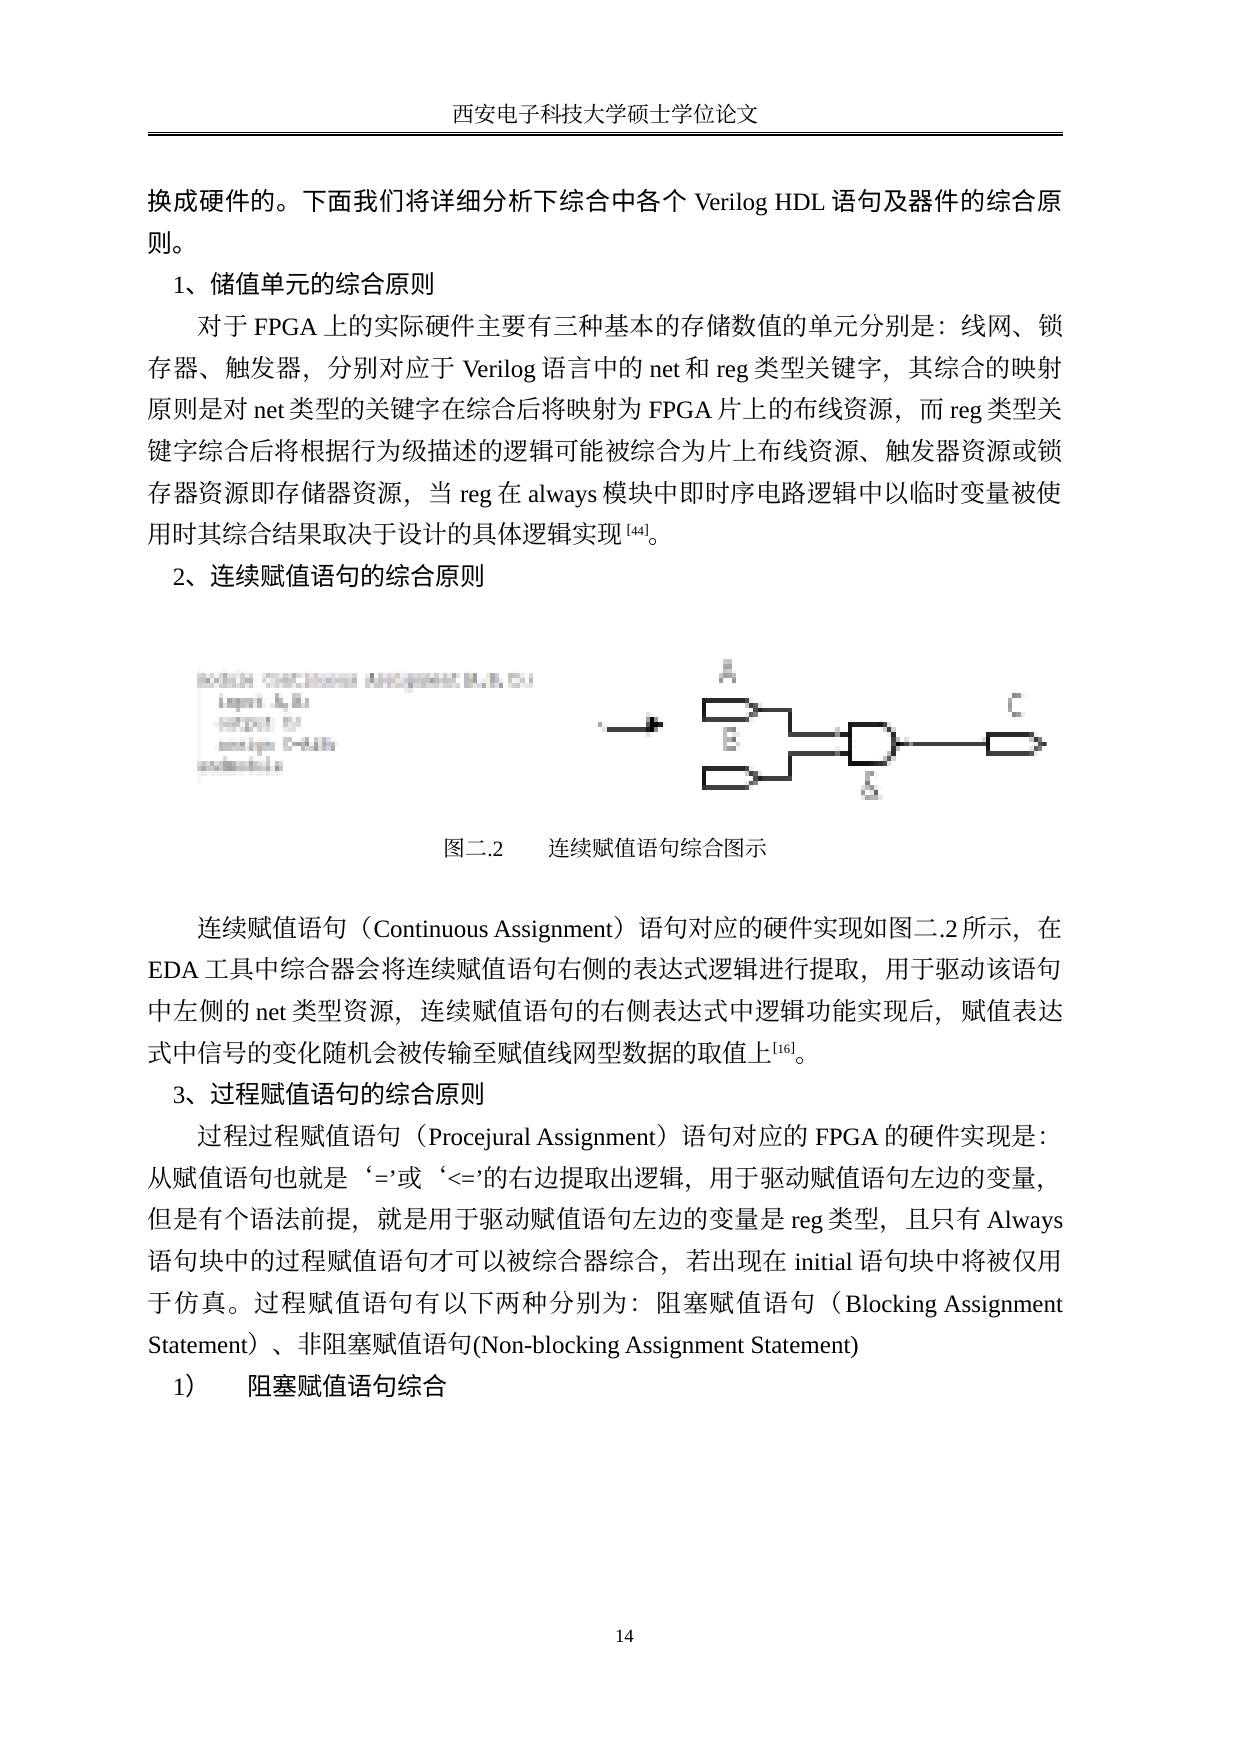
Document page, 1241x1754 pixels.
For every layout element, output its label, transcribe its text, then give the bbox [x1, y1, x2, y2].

text 连续赋值语句综合图示 [148, 832, 1063, 863]
text 3、过程赋值语句的综合原则 [148, 1070, 1063, 1112]
text 对于FPGA上的实际硬件主要有三种基本的存储数值的单元分别是：线网、锁存器、触发器，分别对应于Verilog语言中的net和reg类型关键字，其综合的映射原则是对net类型的关键字在综合后将映射为FPGA片上的布线资源，而reg类型关键字综合后将根据行为级描述的逻辑可能被综合为片上布线资源、触发器资源或锁存器资源即存储器资源，当reg在always模块中即时序电路逻辑中以临时变量被使用时其综合结果取决于设计的具体逻辑实现 [44]。 [148, 302, 1063, 552]
text 连续赋值语句（Continuous Assignment）语句对应的硬件实现如图2.7所示，在EDA工具中综合器会将连续赋值语句右侧的表达式逻辑进行提取，用于驱动该语句中左侧的net类型资源，连续赋值语句的右侧表达式中逻辑功能实现后，赋值表达式中信号的变化随机会被传输至赋值线网型数据的取值上[16]。 [148, 904, 1063, 1070]
text 过程过程赋值语句（Procejural Assignment）语句对应的FPGA的硬件实现是：从赋值语句也就是‘=’或‘<=’的右边提取出逻辑，用于驱动赋值语句左边的变量，但是有个语法前提，就是用于驱动赋值语句左边的变量是reg类型，且只有Always语句块中的过程赋值语句才可以被综合器综合，若出现在initial语句块中将被仅用于仿真。过程赋值语句有以下两种分别为：阻塞赋值语句（Blocking Assignment Statement）、非阻塞赋值语句(Non-blocking Assignment Statement) [148, 1112, 1063, 1362]
text 2、连续赋值语句的综合原则 [148, 552, 1063, 594]
list 阻塞赋值语句综合 [173, 1362, 1063, 1404]
text 1、储值单元的综合原则 [148, 261, 1063, 302]
